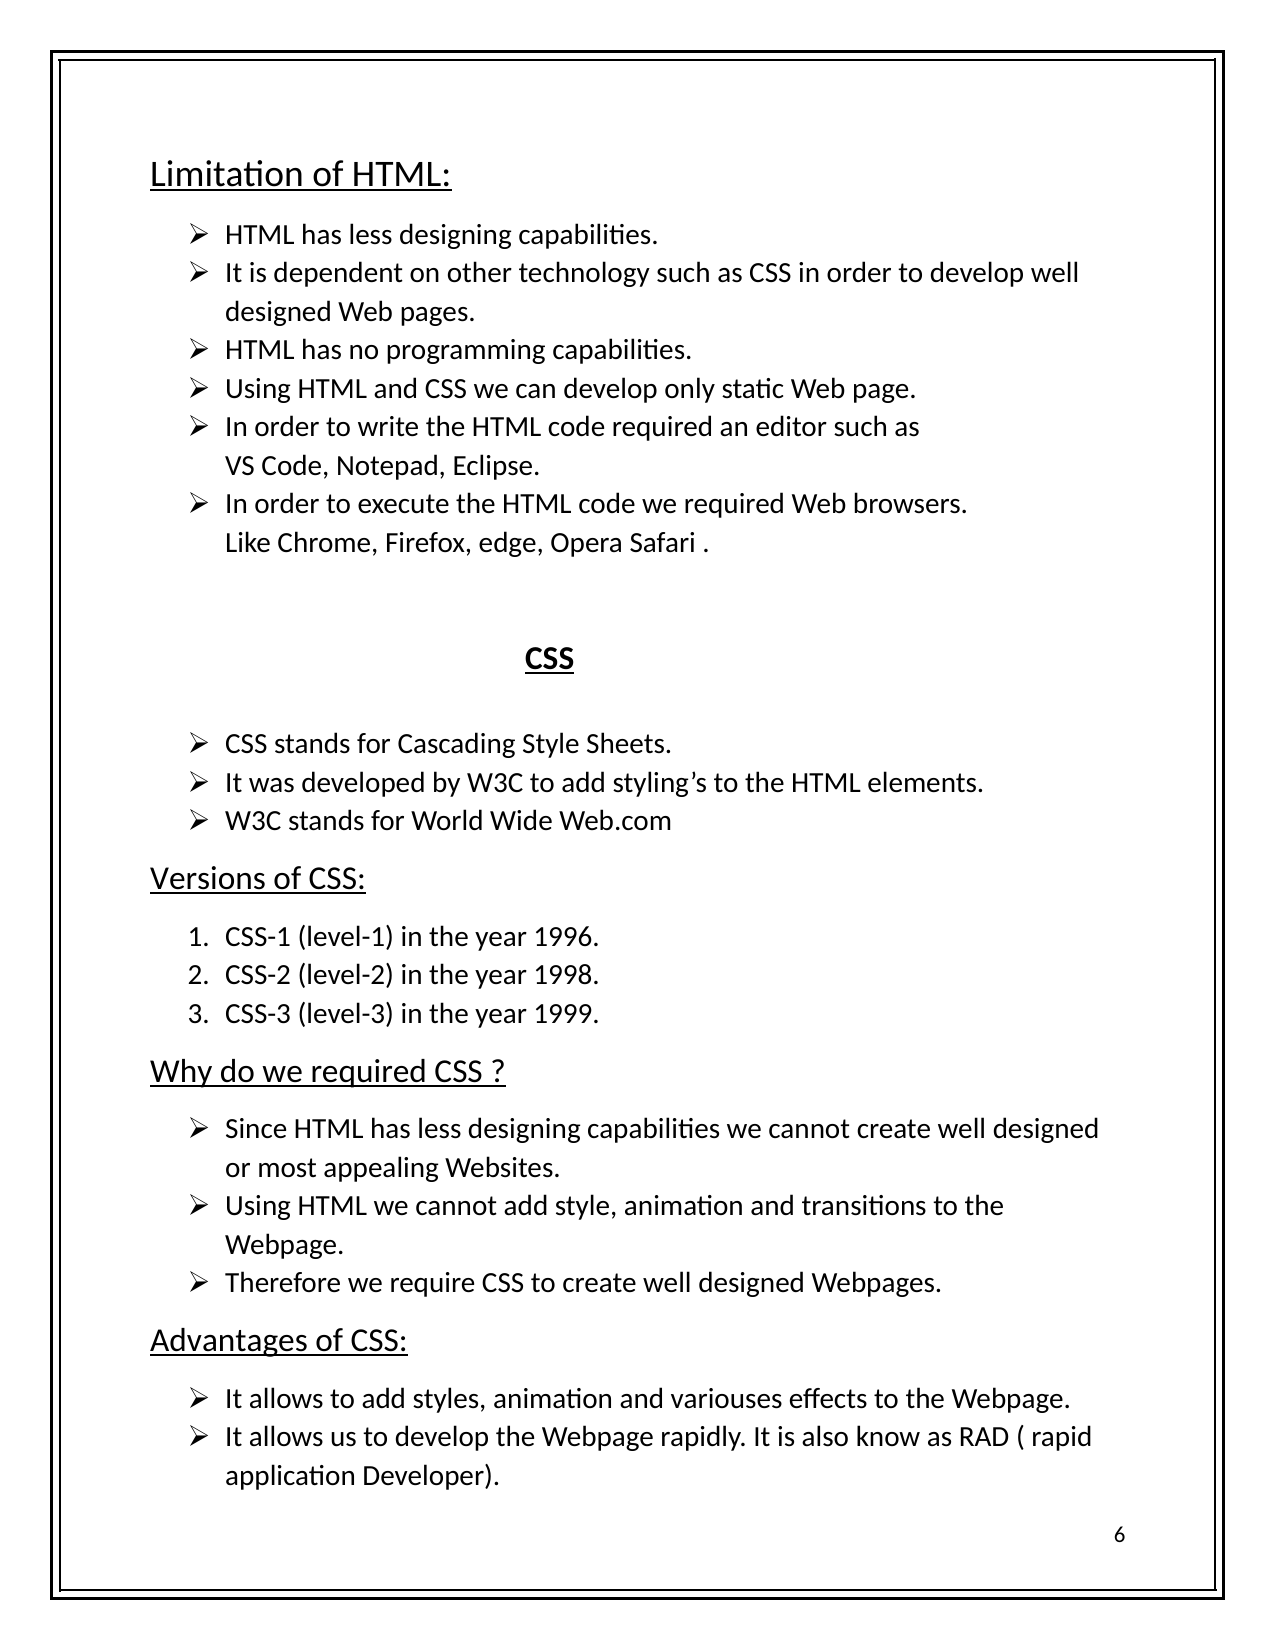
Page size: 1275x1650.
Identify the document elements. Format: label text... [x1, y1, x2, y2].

list HTML has less designing capabilities. [187, 216, 1125, 252]
list VS Code, Notepad, Eclipse. [225, 447, 1125, 482]
list CSS [450, 637, 1125, 678]
list It allows us to develop the Webpage rapidly. It is also know as RAD ( rapid application Developer). [187, 1418, 1125, 1492]
list Using HTML and CSS we can develop only static Web page. [187, 370, 1125, 406]
list HTML has no programming capabilities. [187, 331, 1125, 367]
list CSS-1 (level-1) in the year 1996. [187, 918, 1125, 953]
list It allows to add styles, animation and variouses effects to the Webpage. [187, 1380, 1125, 1416]
text Limitation of HTML: [150, 150, 1125, 196]
list Therefore we require CSS to create well designed Webpages. [187, 1264, 1125, 1300]
list CSS-2 (level-2) in the year 1998. [187, 956, 1125, 992]
list In order to write the HTML code required an editor such as [187, 408, 1125, 444]
text Advantages of CSS: [150, 1319, 1125, 1360]
list CSS-3 (level-3) in the year 1999. [187, 995, 1125, 1030]
list Using HTML we cannot add style, animation and transitions to the Webpage. [187, 1187, 1125, 1261]
list It is dependent on other technology such as CSS in order to develop well designed Web pages. [187, 254, 1125, 329]
list It was developed by W3C to add styling’s to the HTML elements. [187, 764, 1125, 799]
text Why do we required CSS ? [150, 1050, 1125, 1091]
list Like Chrome, Firefox, edge, Opera Safari . [225, 524, 1125, 559]
list W3C stands for World Wide Web.com [187, 802, 1125, 838]
list CSS stands for Cascading Style Sheets. [187, 725, 1125, 761]
text Versions of CSS: [150, 857, 1125, 898]
list In order to execute the HTML code we required Web browsers. [187, 485, 1125, 521]
list Since HTML has less designing capabilities we cannot create well designed or most appealing Websites. [187, 1110, 1125, 1184]
